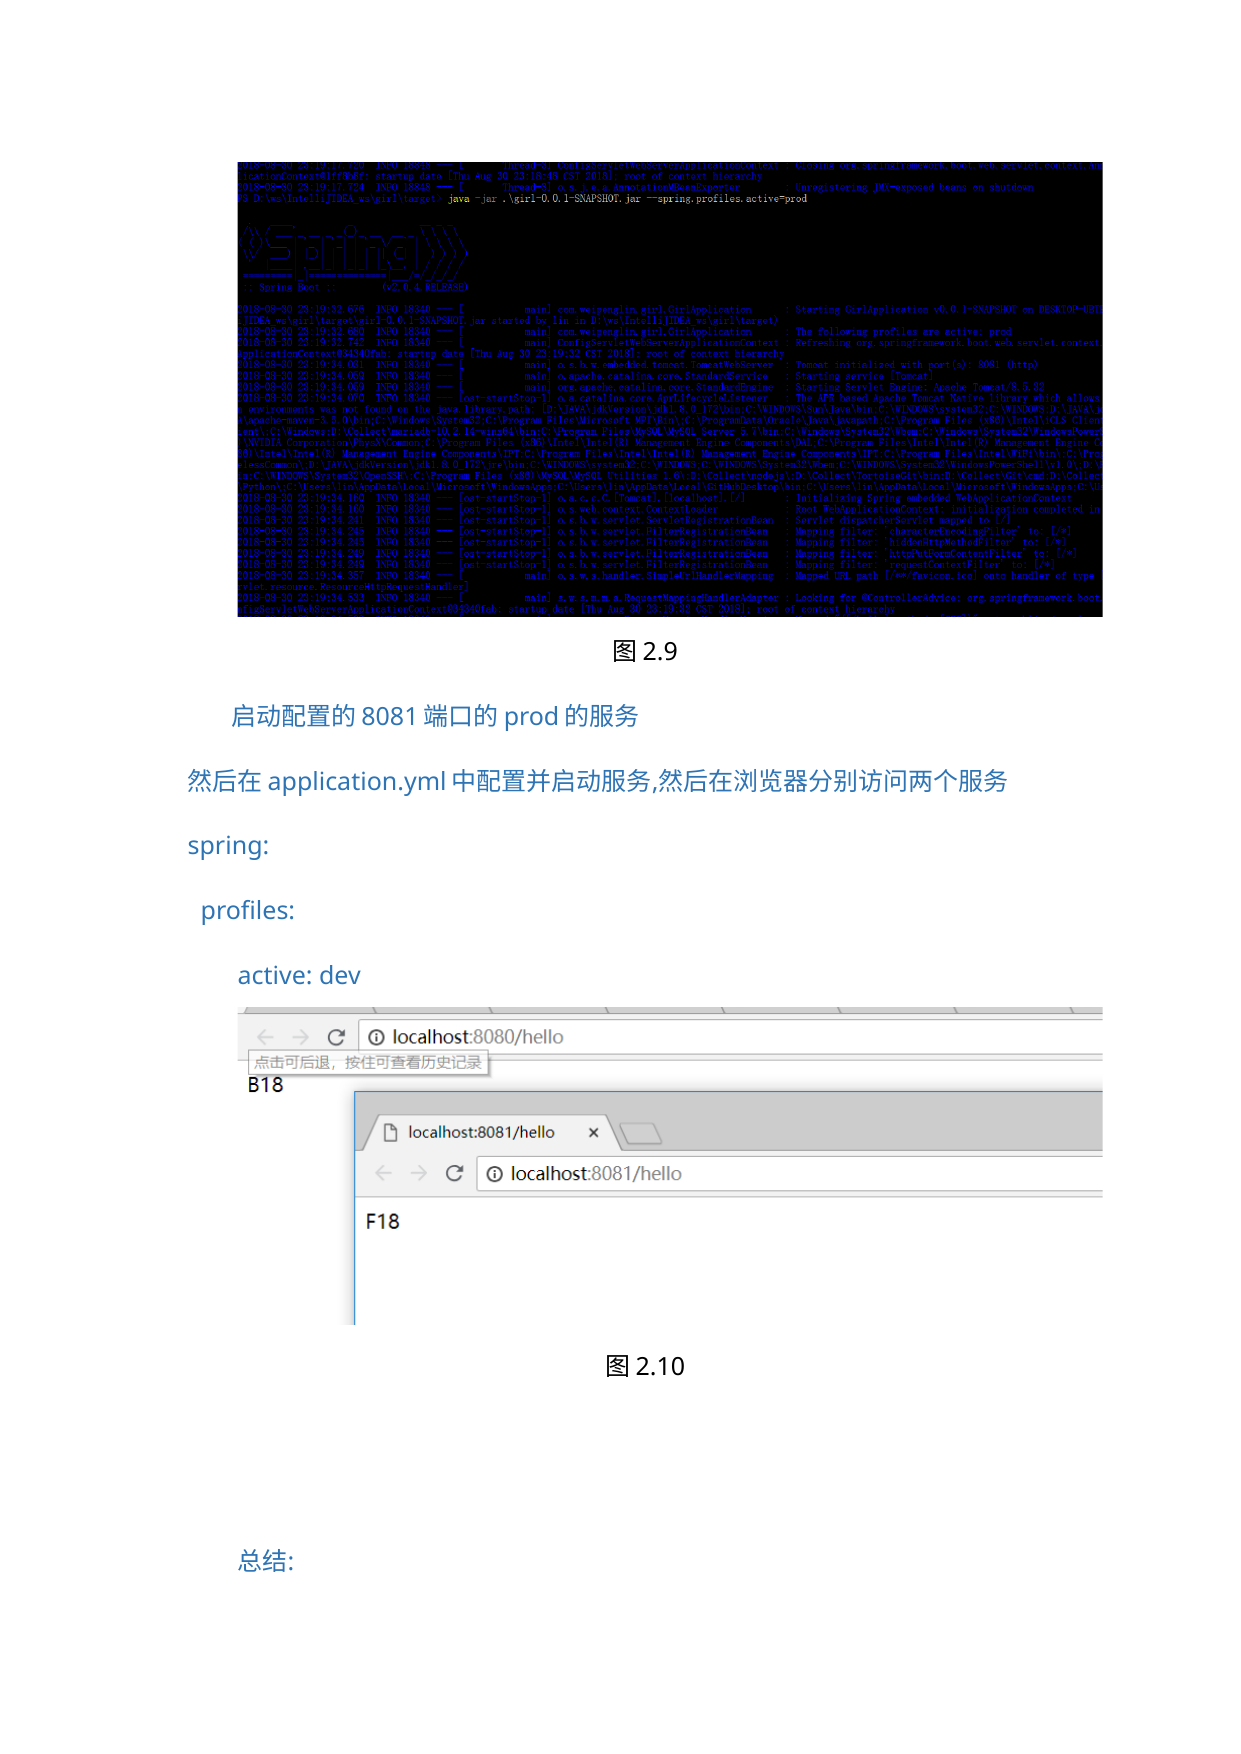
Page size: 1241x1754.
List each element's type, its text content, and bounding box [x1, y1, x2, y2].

text profiles: [187, 877, 1053, 942]
text 图2.10 [187, 1332, 1053, 1397]
text 总结: [187, 1527, 1053, 1592]
text 图2.9 [187, 617, 1053, 682]
text 然后在application.yml中配置并启动服务,然后在浏览器分别访问两个服务 [187, 747, 1053, 812]
text 启动配置的8081端口的prod的服务 [187, 682, 1053, 747]
text active: dev [187, 942, 1053, 1007]
text spring: [187, 812, 1053, 877]
